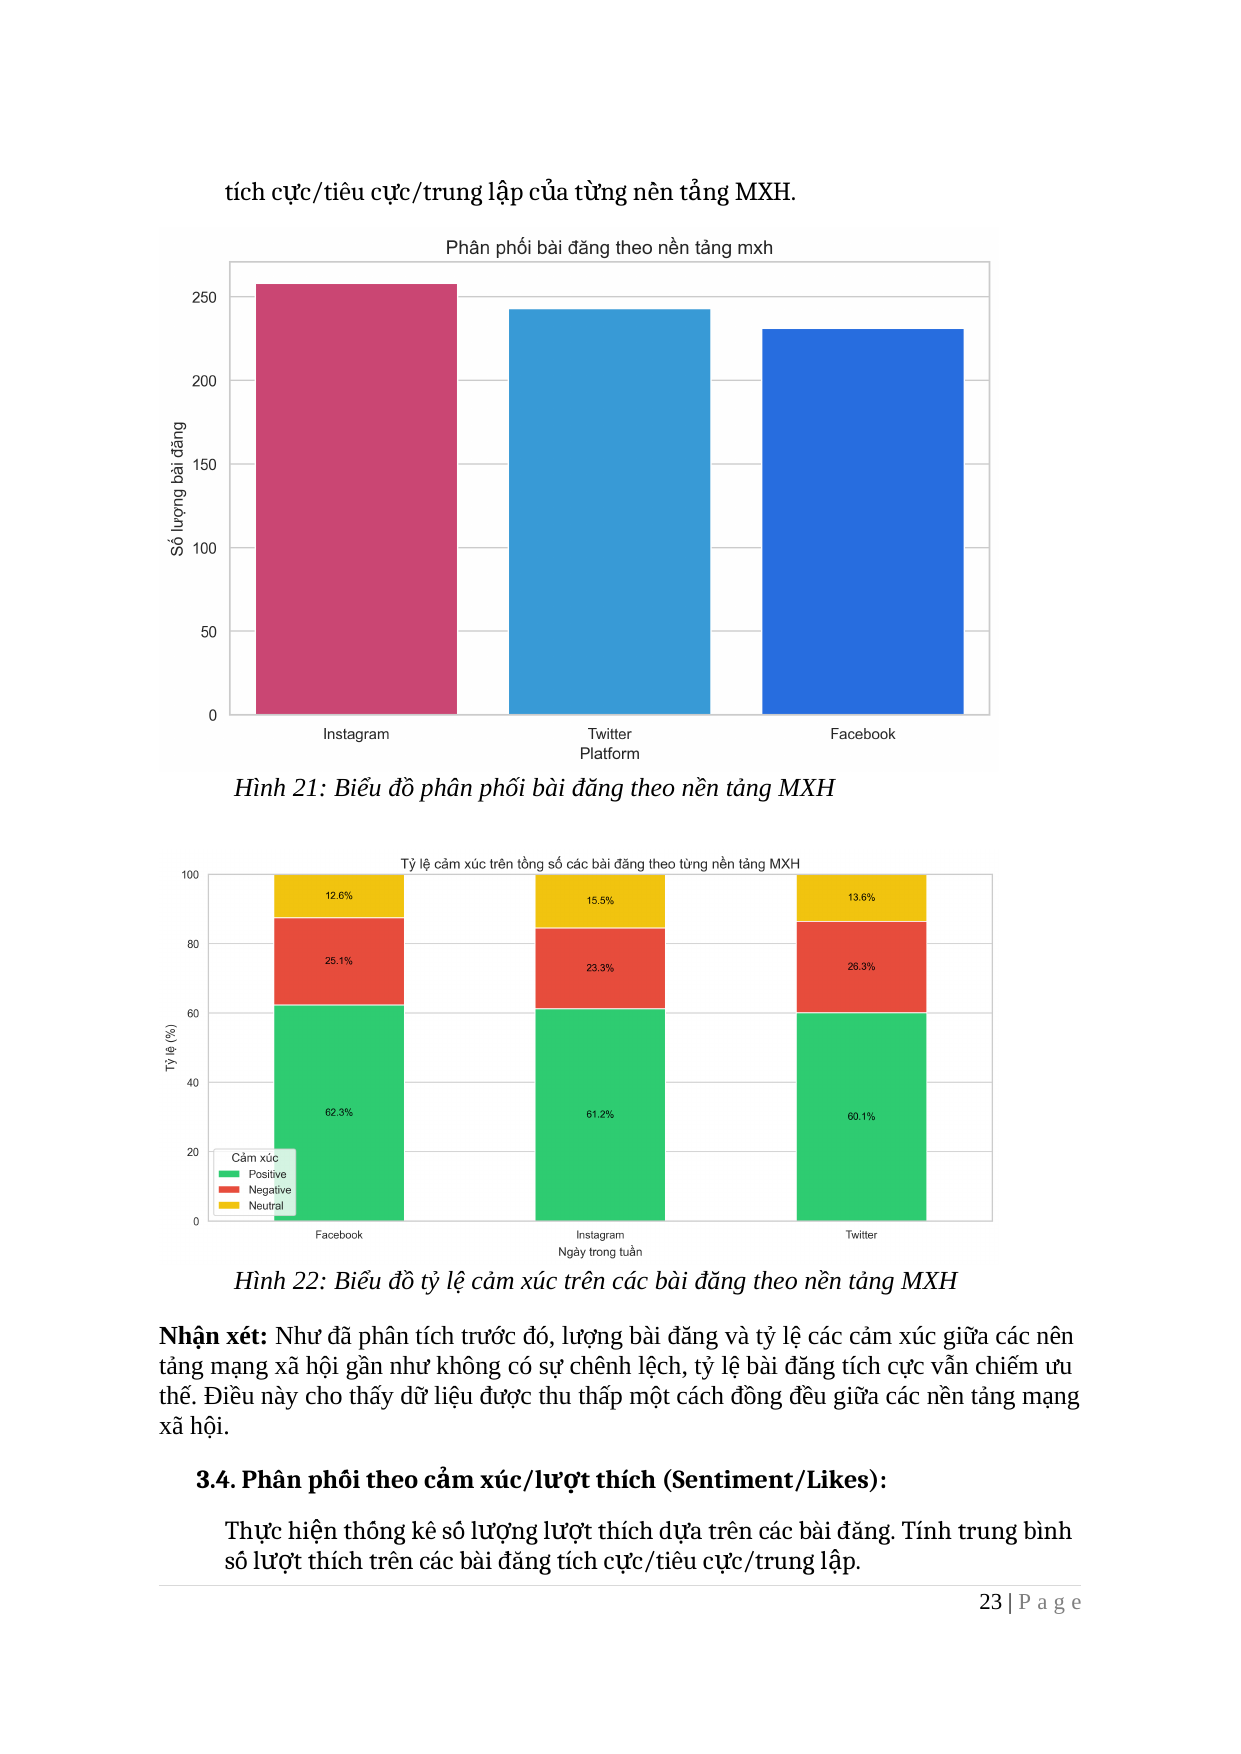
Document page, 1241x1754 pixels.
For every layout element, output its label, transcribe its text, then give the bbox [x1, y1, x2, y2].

text Hình 22: Biểu đồ tỷ lệ cảm xúc trên các bài đăng theo nền tảng MXH [159, 1265, 1081, 1295]
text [224, 177, 1081, 207]
picture [158, 849, 999, 1265]
picture [158, 227, 999, 772]
text Hình 21: Biểu đồ phân phối bài đăng theo nền tảng MXH [159, 772, 1081, 802]
list Phân phối theo cảm xúc/lượt thích (Sentiment/Likes): [196, 1465, 1081, 1495]
text Nhận xét: Như đã phân tích trước đó, lượng bài đăng và tỷ lệ các cảm xúc giữa các nên tảng mạng xã hội gần như không có sự chênh lệch, tỷ lệ bài đăng tích cực vẫn chiếm ưu thế. Điều này cho thấy dữ liệu được thu thấp một cách đồng đều giữa các nền tảng mạng xã hội. [159, 1320, 1081, 1440]
text Thực hiện thống kê số lượng lượt thích dựa trên các bài đăng. Tính trung bình số lượt thích trên các bài đăng tích cực/tiêu cực/trung lập. [224, 1516, 1081, 1576]
